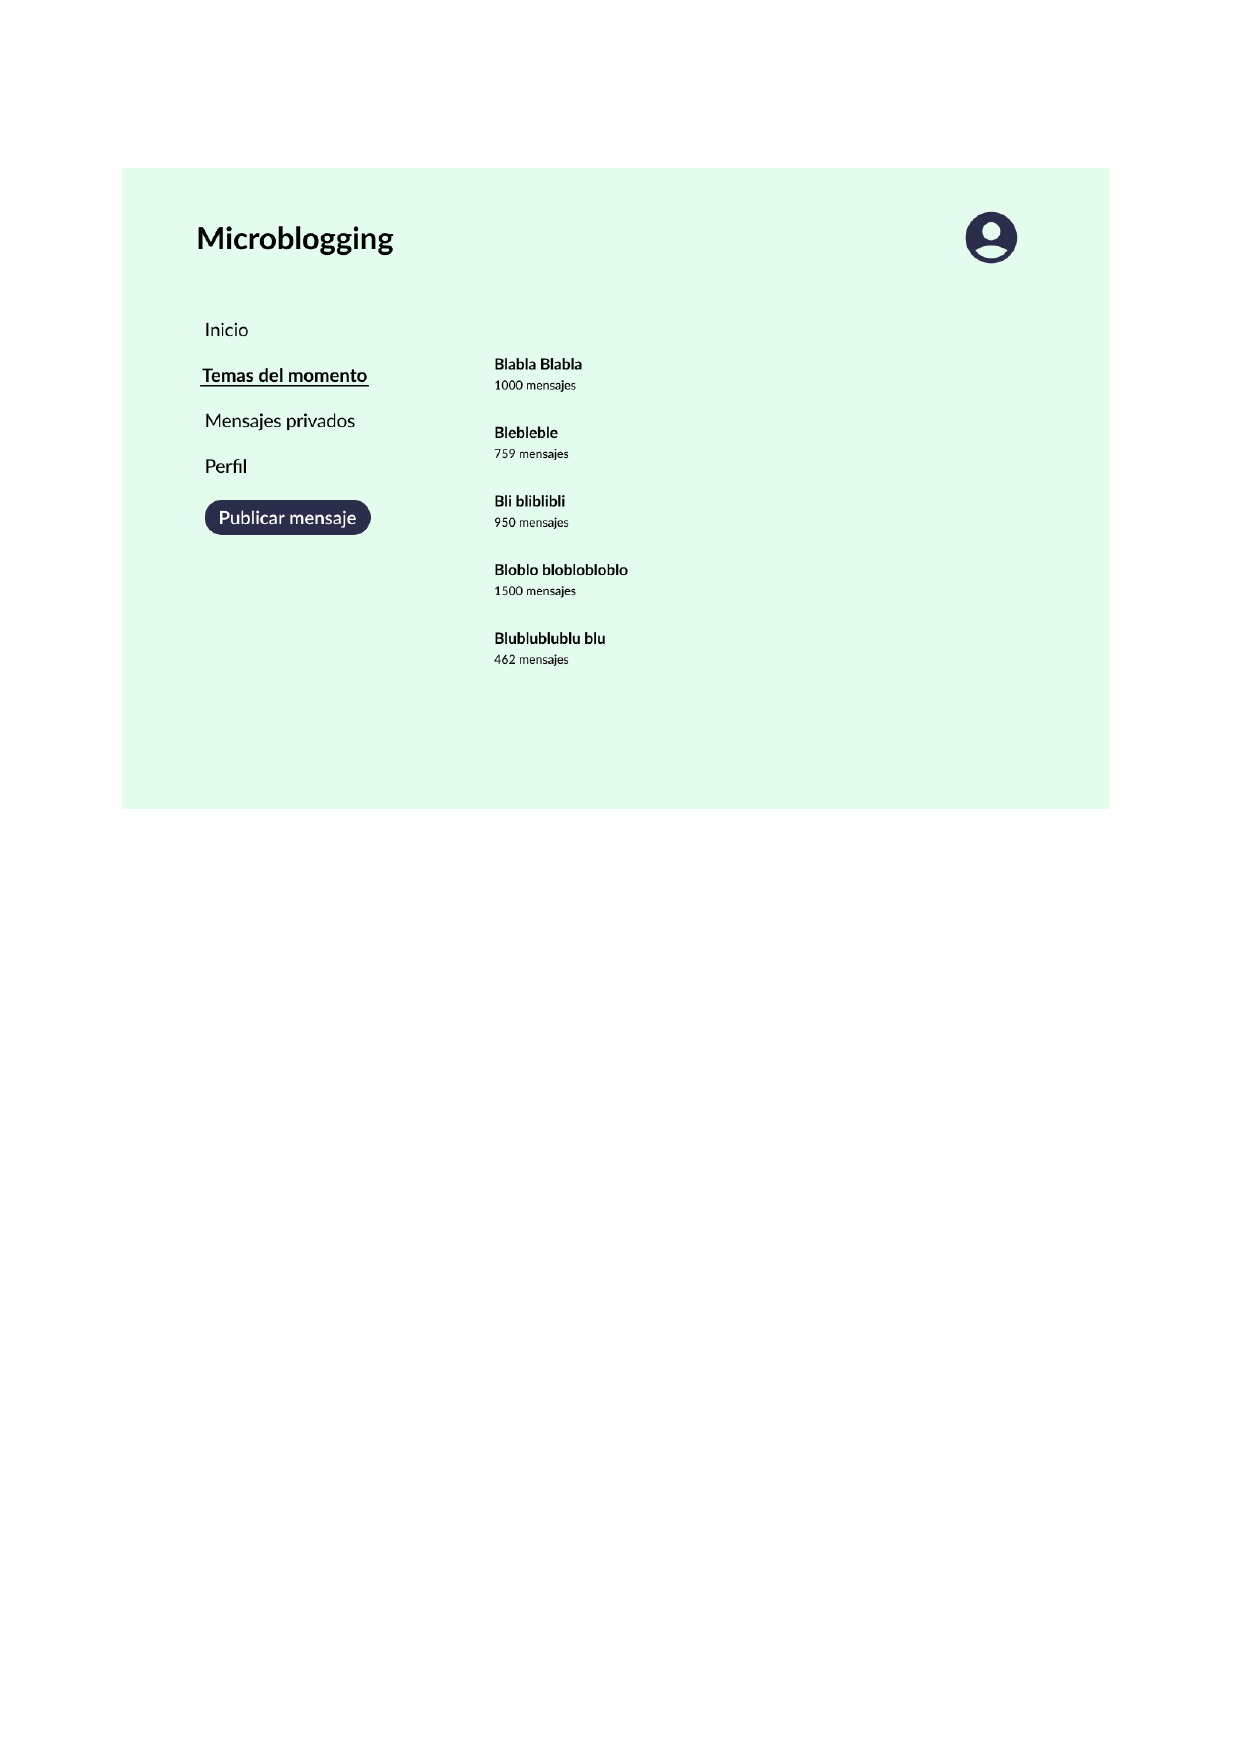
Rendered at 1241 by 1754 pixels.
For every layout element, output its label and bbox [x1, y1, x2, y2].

picture [121, 168, 1109, 809]
